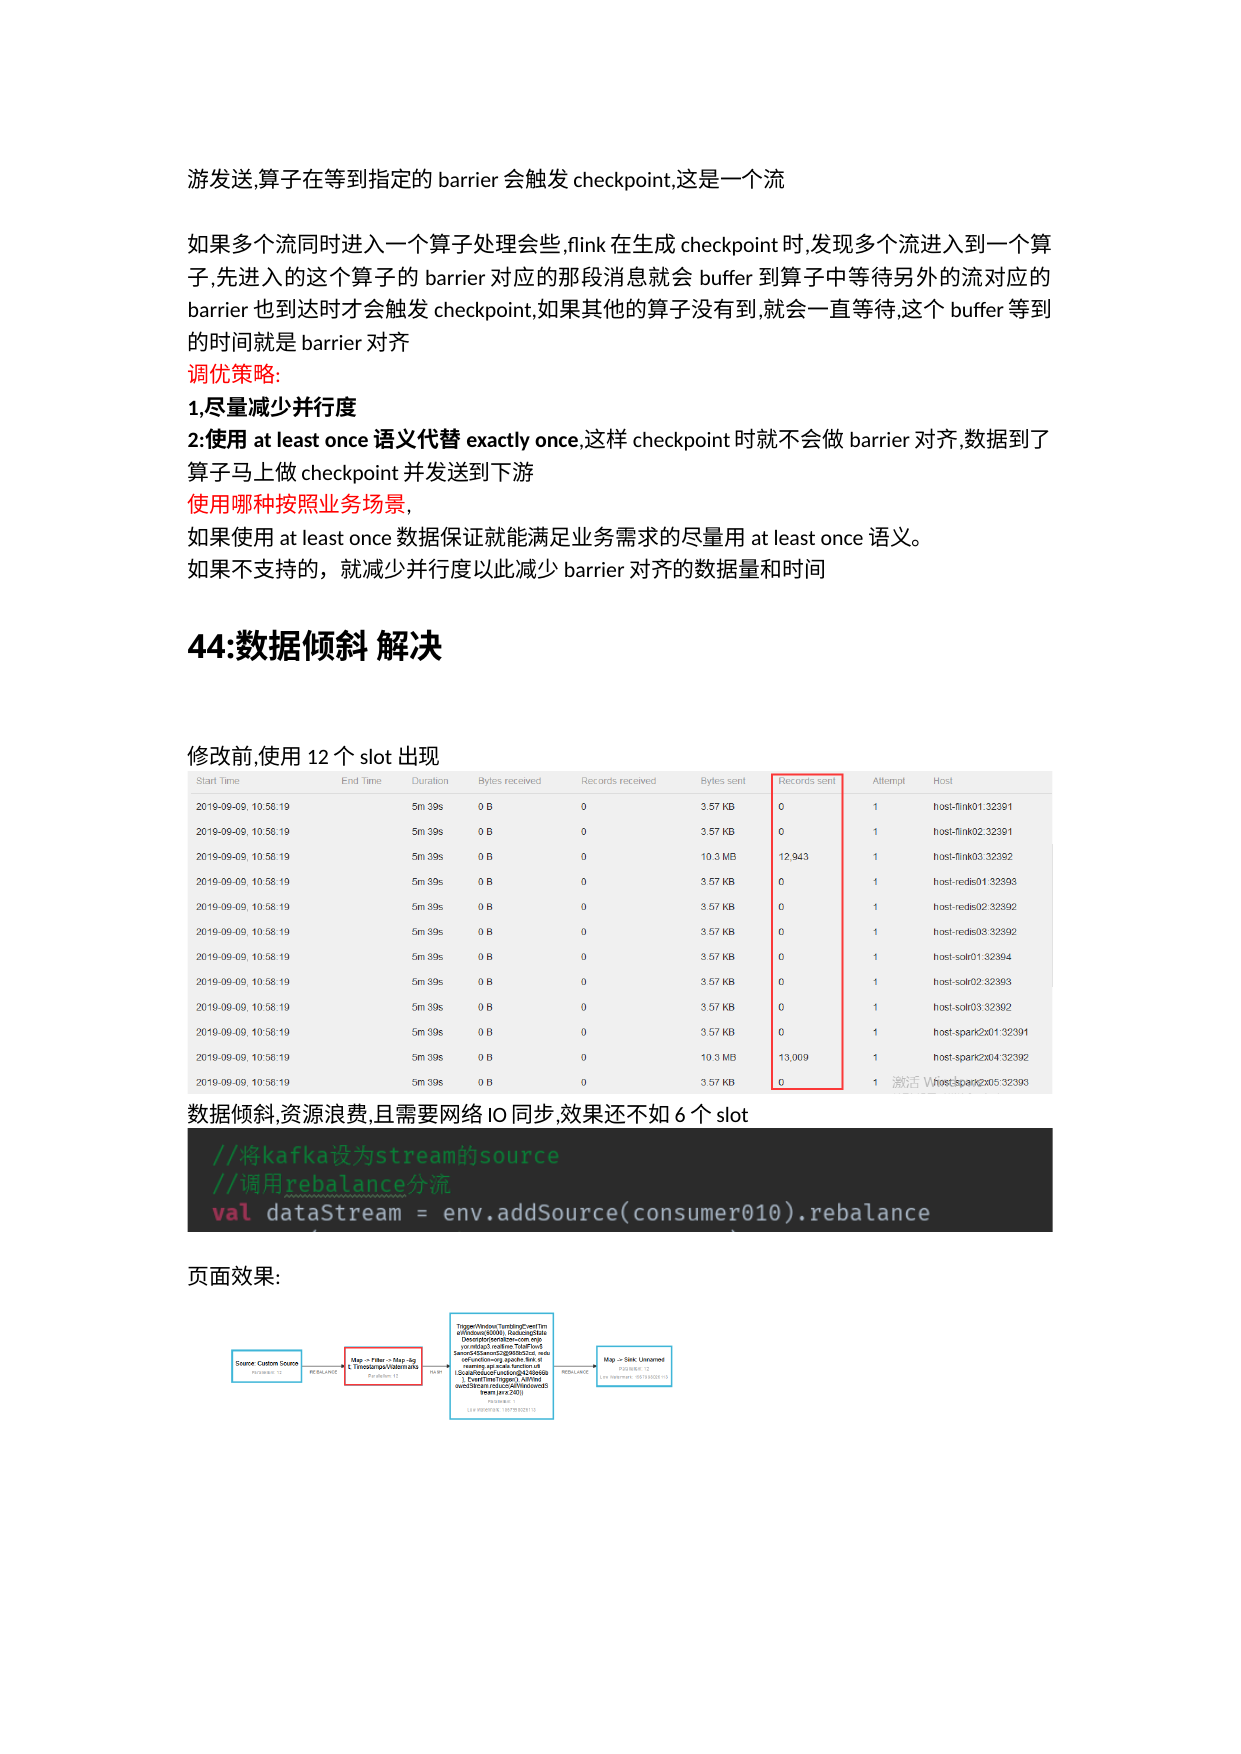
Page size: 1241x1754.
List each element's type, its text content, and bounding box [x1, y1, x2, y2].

subtitle 44:数据倾斜 解决 [187, 612, 1053, 677]
text 1,尽量减少并行度 [187, 389, 1053, 422]
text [187, 162, 1053, 194]
text 数据倾斜,资源浪费,且需要网络IO同步,效果还不如6个slot [187, 1096, 1053, 1128]
text 页面效果: [187, 1259, 1053, 1291]
text 如果使用at least once数据保证就能满足业务需求的尽量用at least once语义。 [187, 519, 1053, 552]
text 如果不支持的，就减少并行度以此减少barrier对齐的数据量和时间 [187, 552, 1053, 584]
picture [187, 1128, 1053, 1232]
picture [187, 1291, 719, 1428]
text 修改前,使用12个slot 出现 [187, 739, 1053, 771]
text 调优策略: [187, 357, 1053, 389]
picture [187, 771, 1053, 1094]
text 2:使用at least once 语义代替exactly once,这样checkpoint时就不会做barrier对齐,数据到了算子马上做checkpoint并发送到下游 [187, 422, 1053, 487]
text 使用哪种按照业务场景, [187, 487, 1053, 519]
text 如果多个流同时进入一个算子处理会些,flink在生成checkpoint时,发现多个流进入到一个算子,先进入的这个算子的barrier对应的那段消息就会buffer到算子中等待另外的流对应的barrier也到达时才会触发checkpoint,如果其他的算子没有到,就会一直等待,这个buffer等到的时间就是barrier对齐 [187, 227, 1053, 357]
